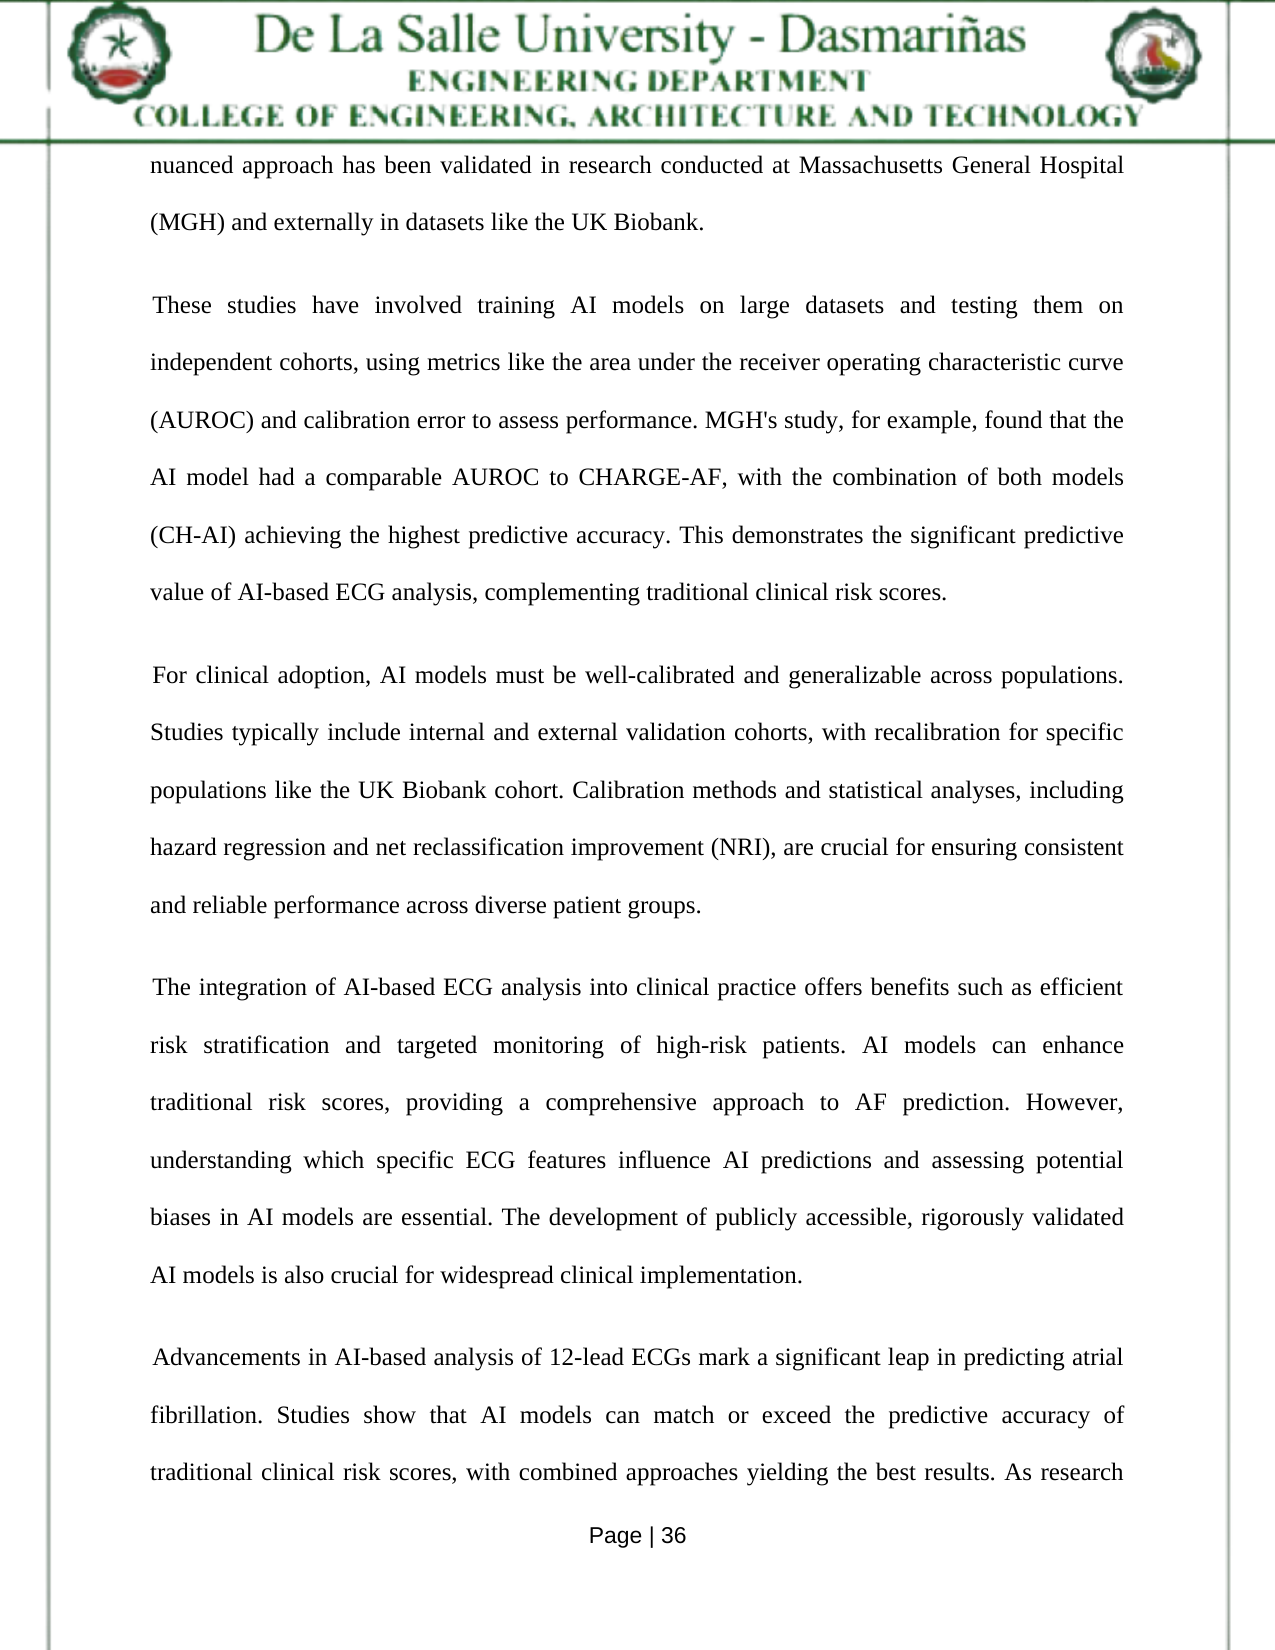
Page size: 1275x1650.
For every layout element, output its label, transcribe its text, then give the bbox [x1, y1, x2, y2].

text For clinical adoption, AI models must be well-calibrated and generalizable across populations. Studies typically include internal and external validation cohorts, with recalibration for specific populations like the UK Biobank cohort. Calibration methods and statistical analyses, including hazard regression and net reclassification improvement (NRI), are crucial for ensuring consistent and reliable performance across diverse patient groups. [150, 660, 1125, 919]
text The integration of AI-based ECG analysis into clinical practice offers benefits such as efficient risk stratification and targeted monitoring of high-risk patients. AI models can enhance traditional risk scores, providing a comprehensive approach to AF prediction. However, understanding which specific ECG features influence AI predictions and assessing potential biases in AI models are essential. The development of publicly accessible, rigorously validated AI models is also crucial for widespread clinical implementation. [150, 972, 1125, 1289]
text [150, 150, 1125, 236]
picture [0, 0, 1275, 1650]
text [150, 1342, 1125, 1486]
text These studies have involved training AI models on large datasets and testing them on independent cohorts, using metrics like the area under the receiver operating characteristic curve (AUROC) and calibration error to assess performance. MGH's study, for example, found that the AI model had a comparable AUROC to CHARGE-AF, with the combination of both models (CH-AI) achieving the highest predictive accuracy. This demonstrates the significant predictive value of AI-based ECG analysis, complementing traditional clinical risk scores. [150, 290, 1125, 606]
